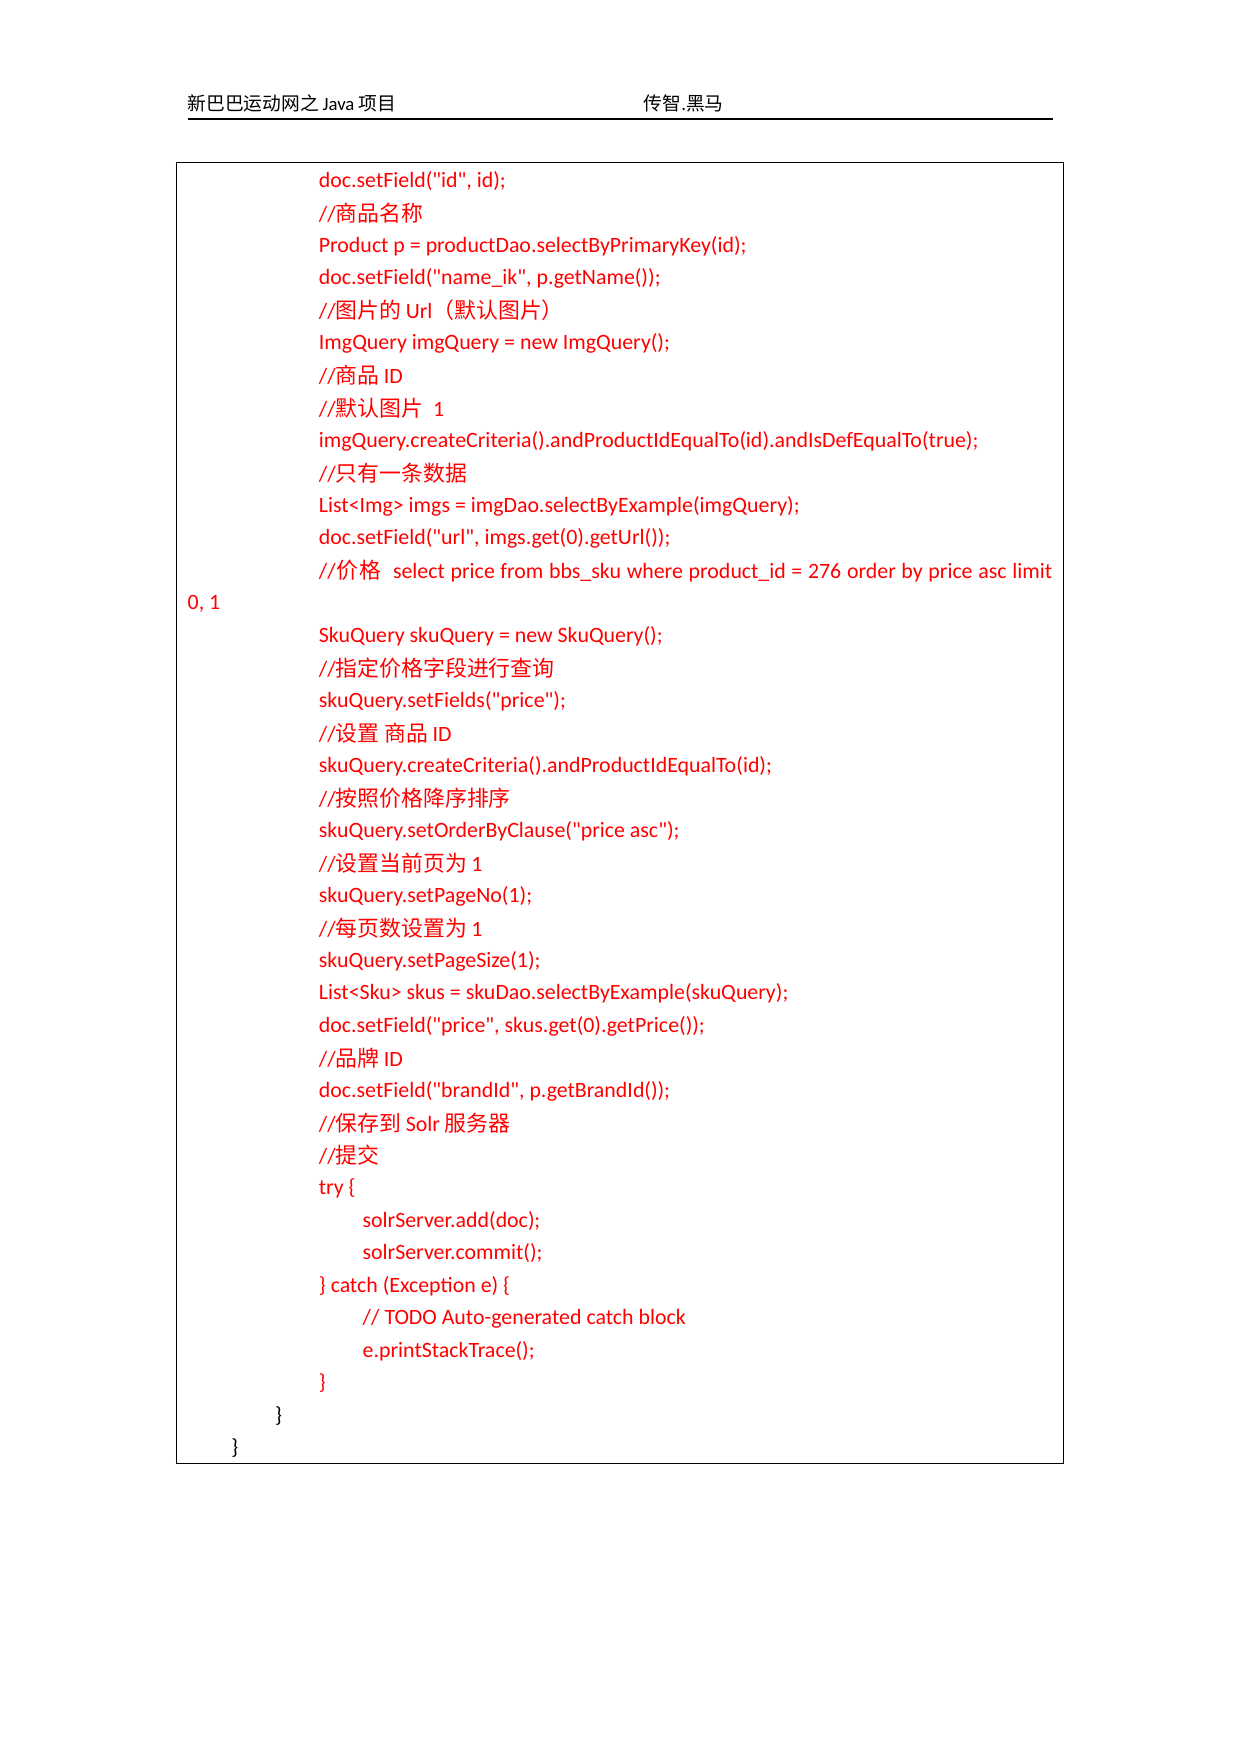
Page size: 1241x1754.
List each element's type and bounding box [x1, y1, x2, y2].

table_header [177, 163, 1063, 1463]
